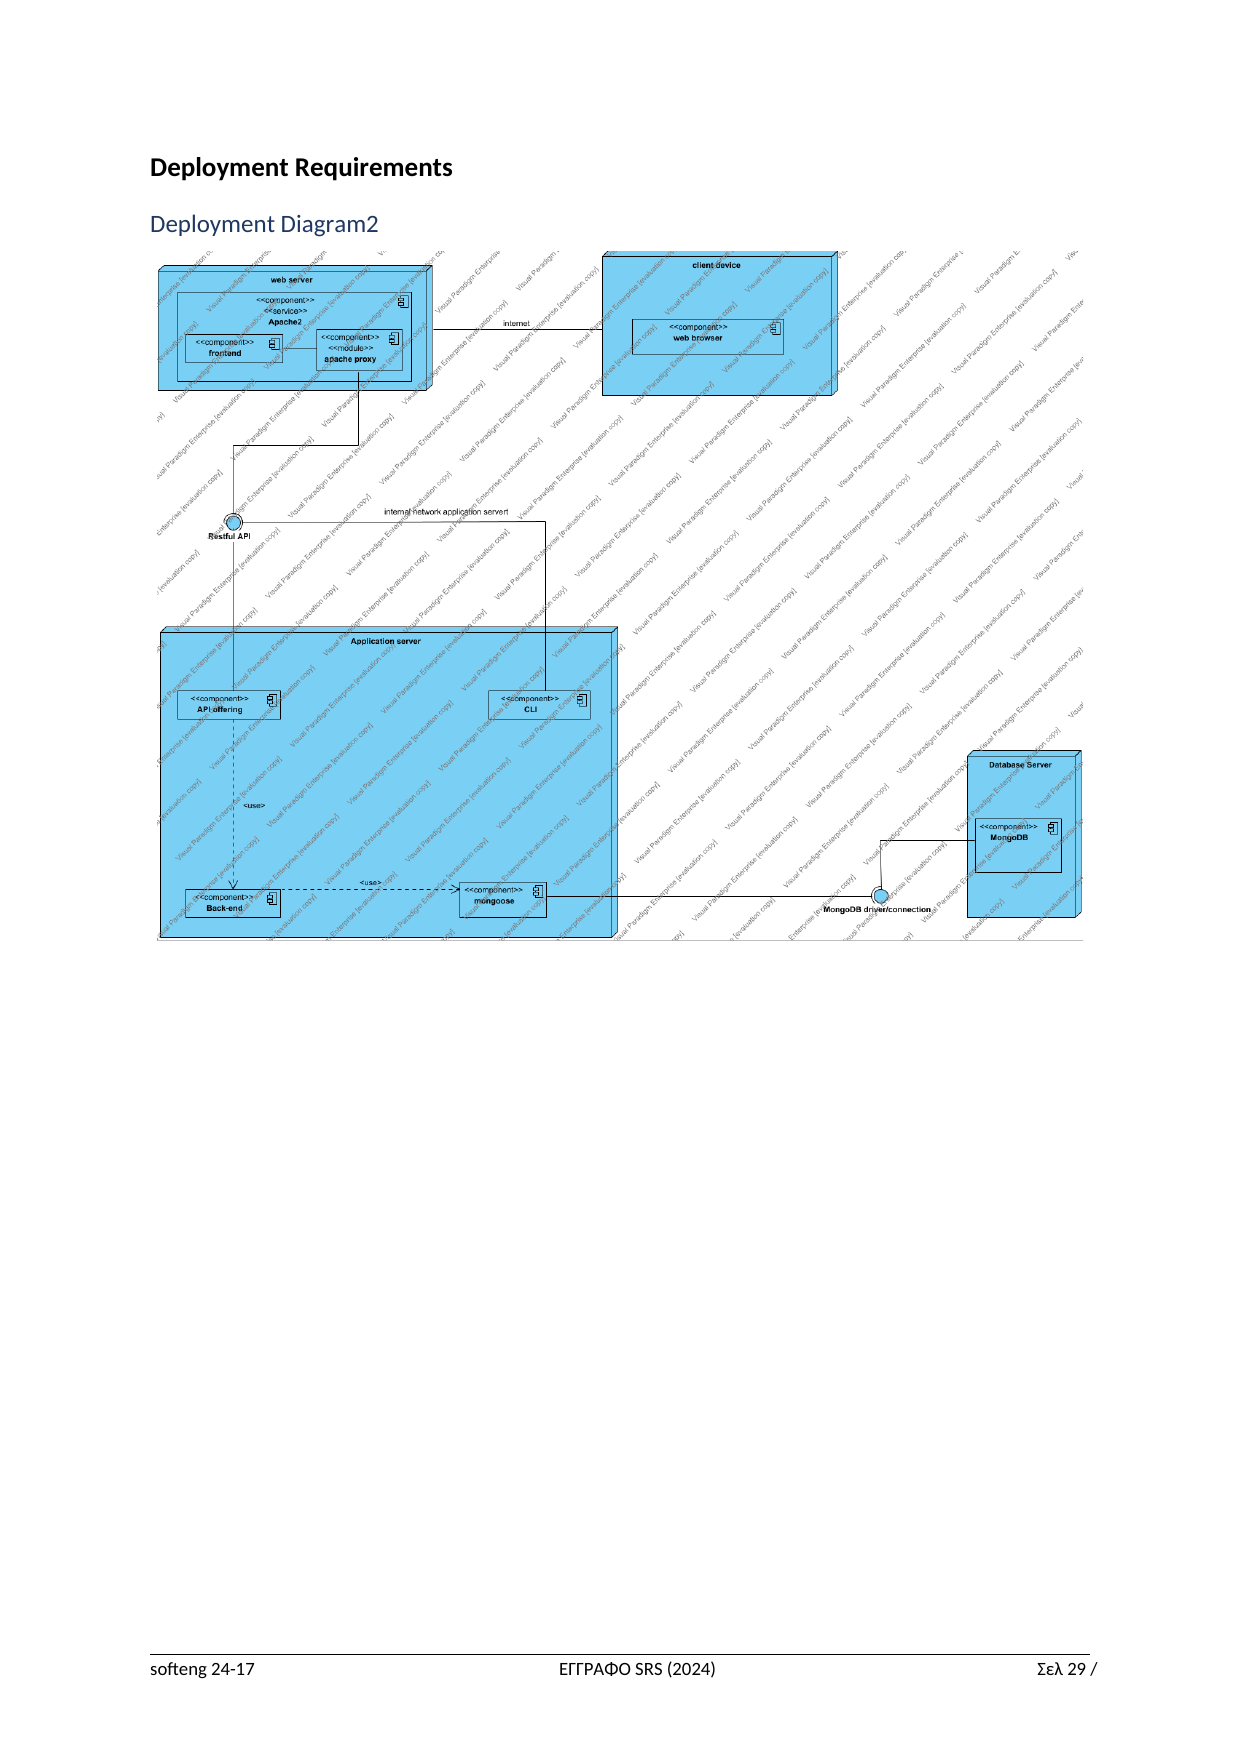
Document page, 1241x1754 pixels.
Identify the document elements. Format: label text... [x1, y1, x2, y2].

subtitle Deployment Diagram2 [150, 208, 1090, 238]
subtitle Deployment Requirements [150, 150, 1090, 183]
picture [157, 251, 1084, 941]
